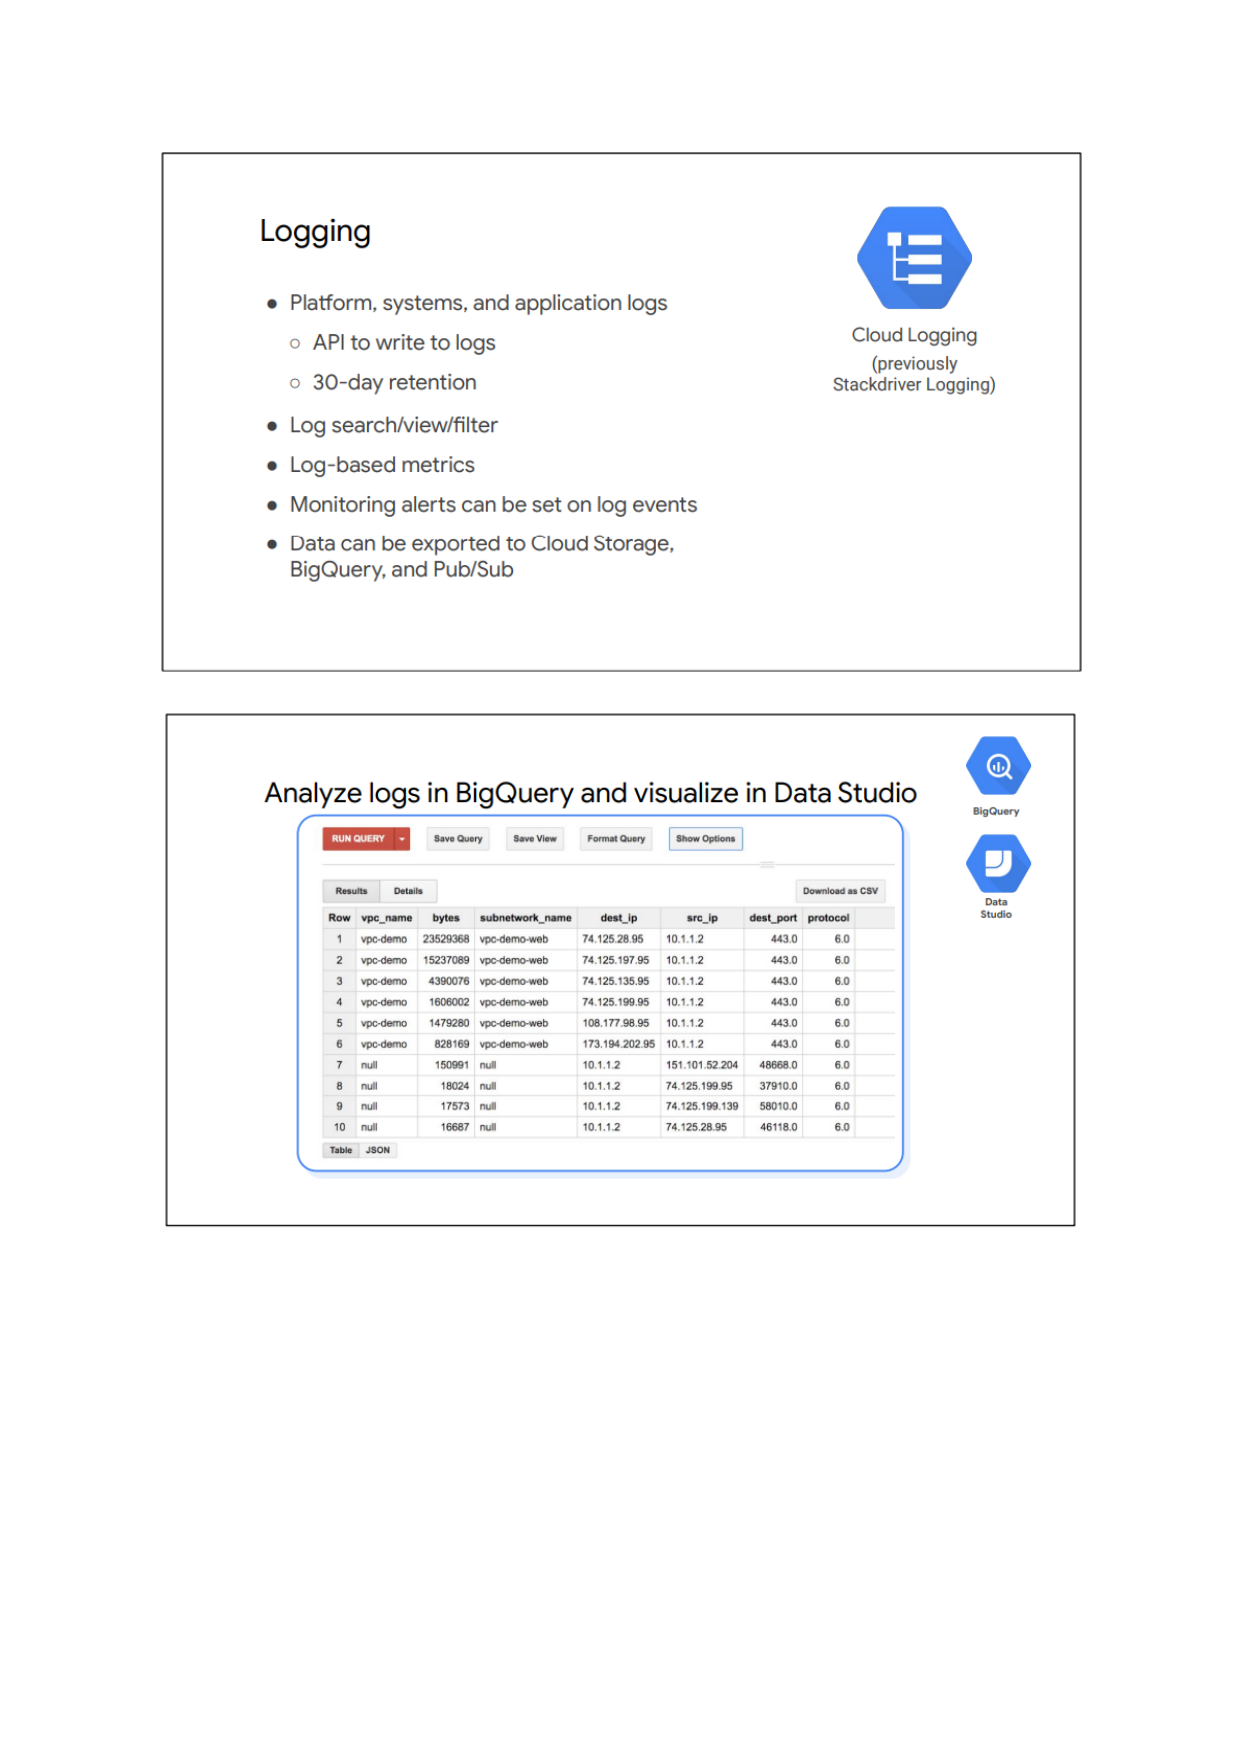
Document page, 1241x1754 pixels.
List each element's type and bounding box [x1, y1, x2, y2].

picture [150, 150, 1091, 679]
picture [150, 697, 1091, 1253]
